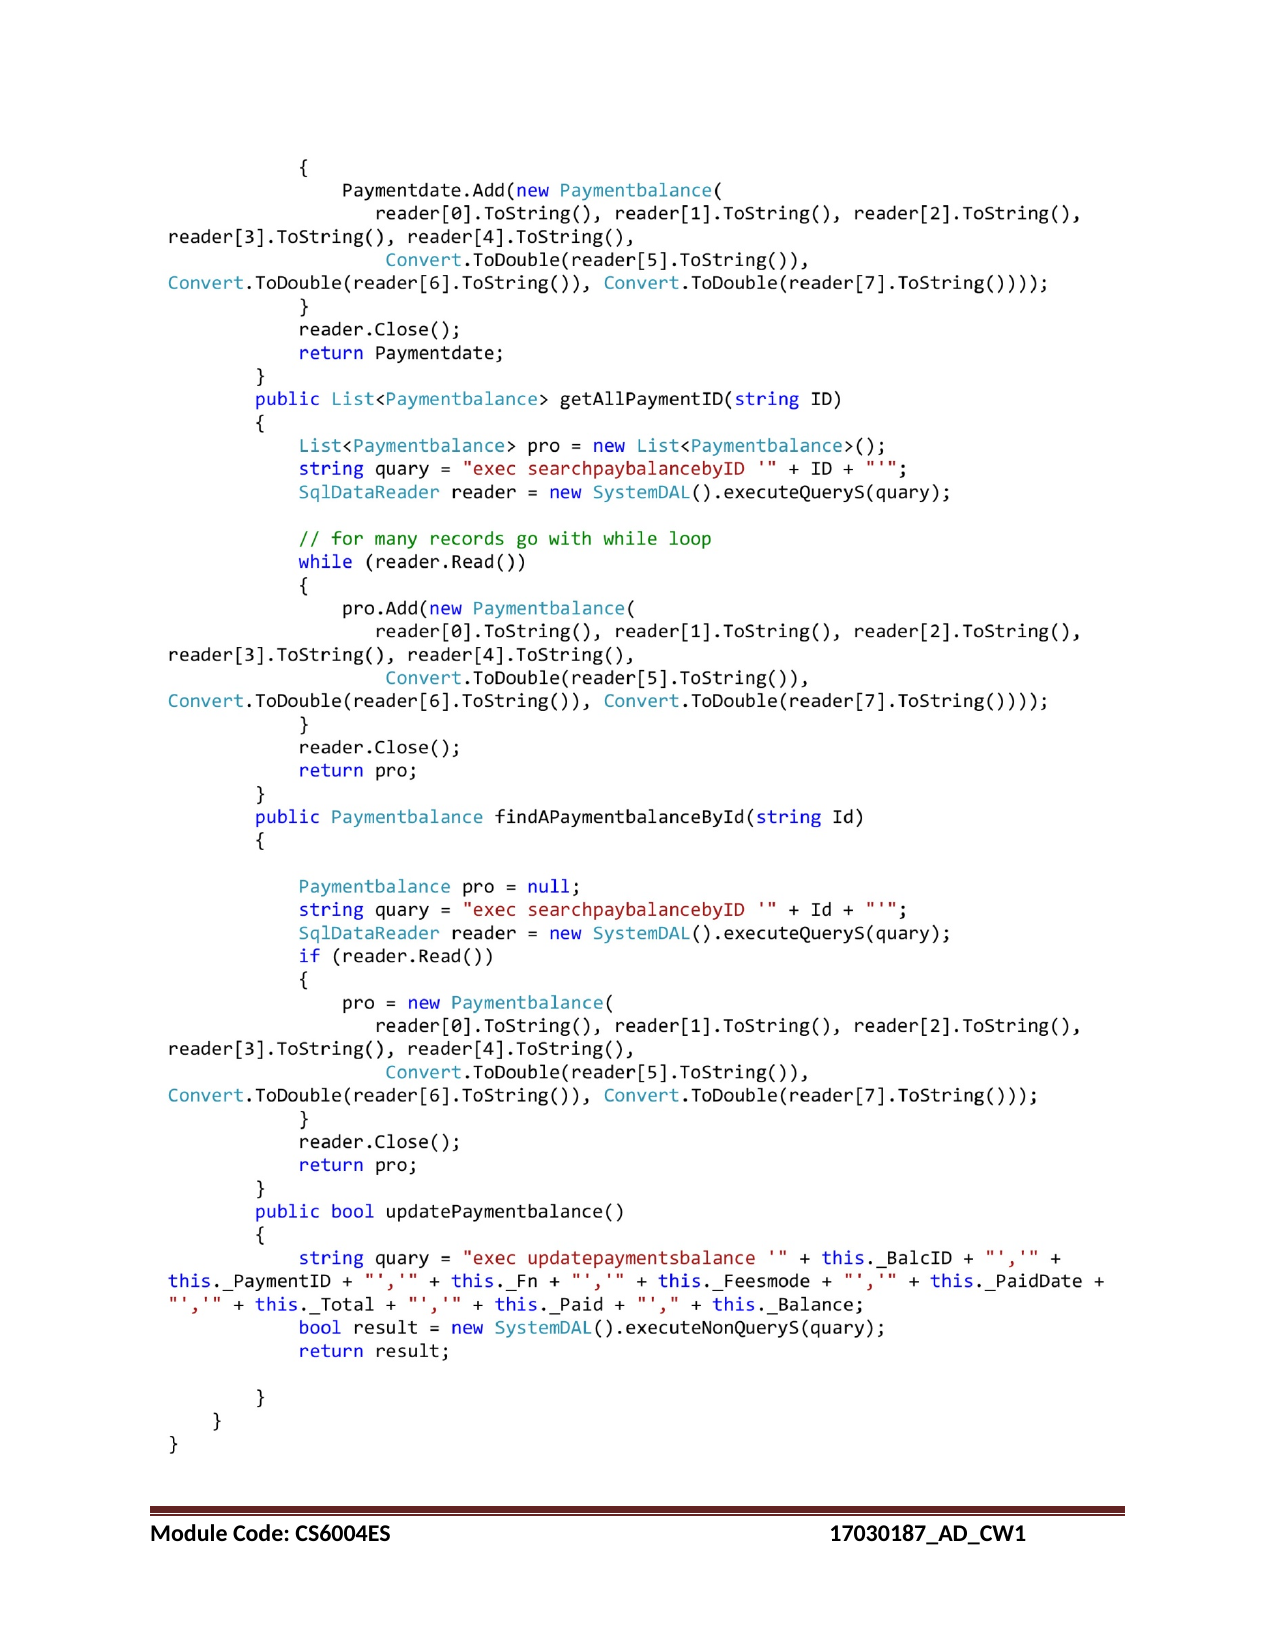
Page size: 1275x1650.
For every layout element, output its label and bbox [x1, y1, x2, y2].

picture [150, 150, 1121, 1488]
